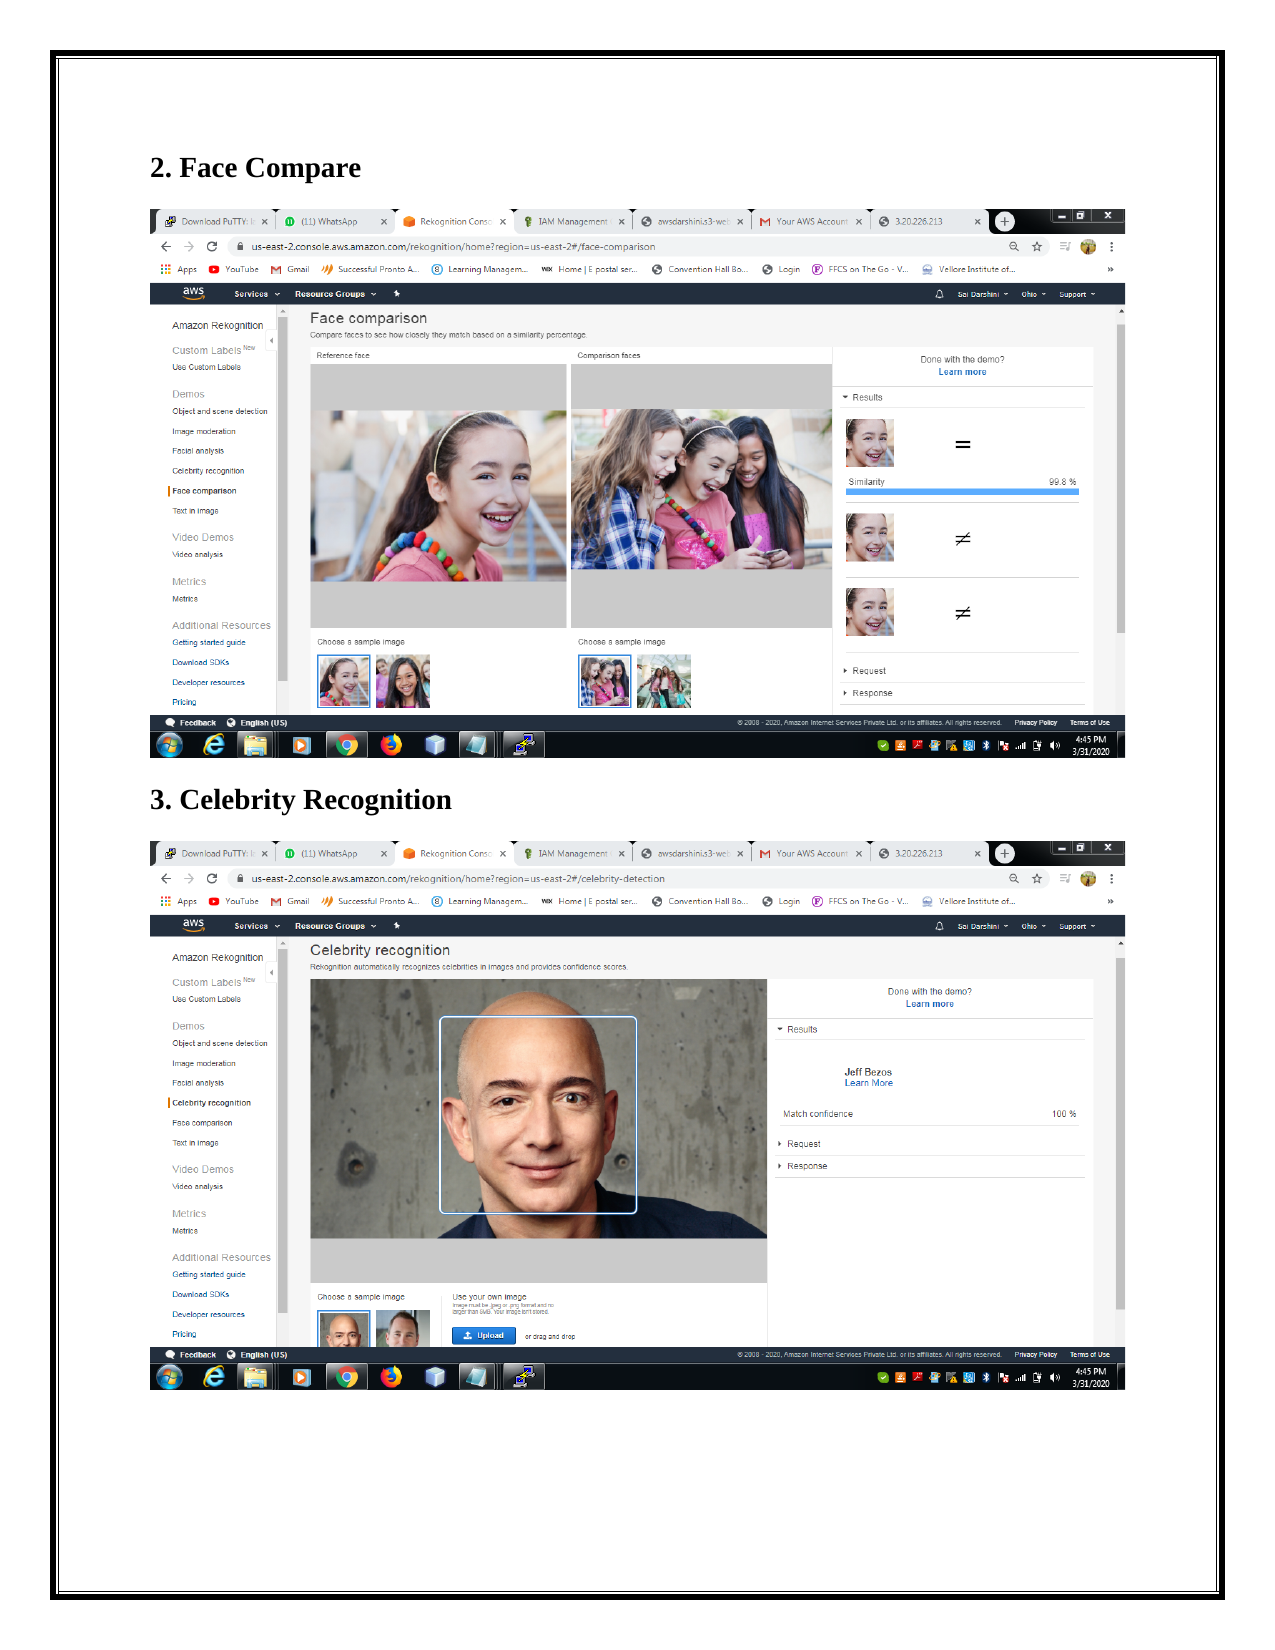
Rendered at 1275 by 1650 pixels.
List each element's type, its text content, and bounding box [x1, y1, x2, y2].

text 2. Face Compare [150, 150, 1125, 183]
picture [150, 209, 1125, 758]
picture [150, 841, 1125, 1390]
text 3. Celebrity Recognition [150, 782, 1125, 816]
